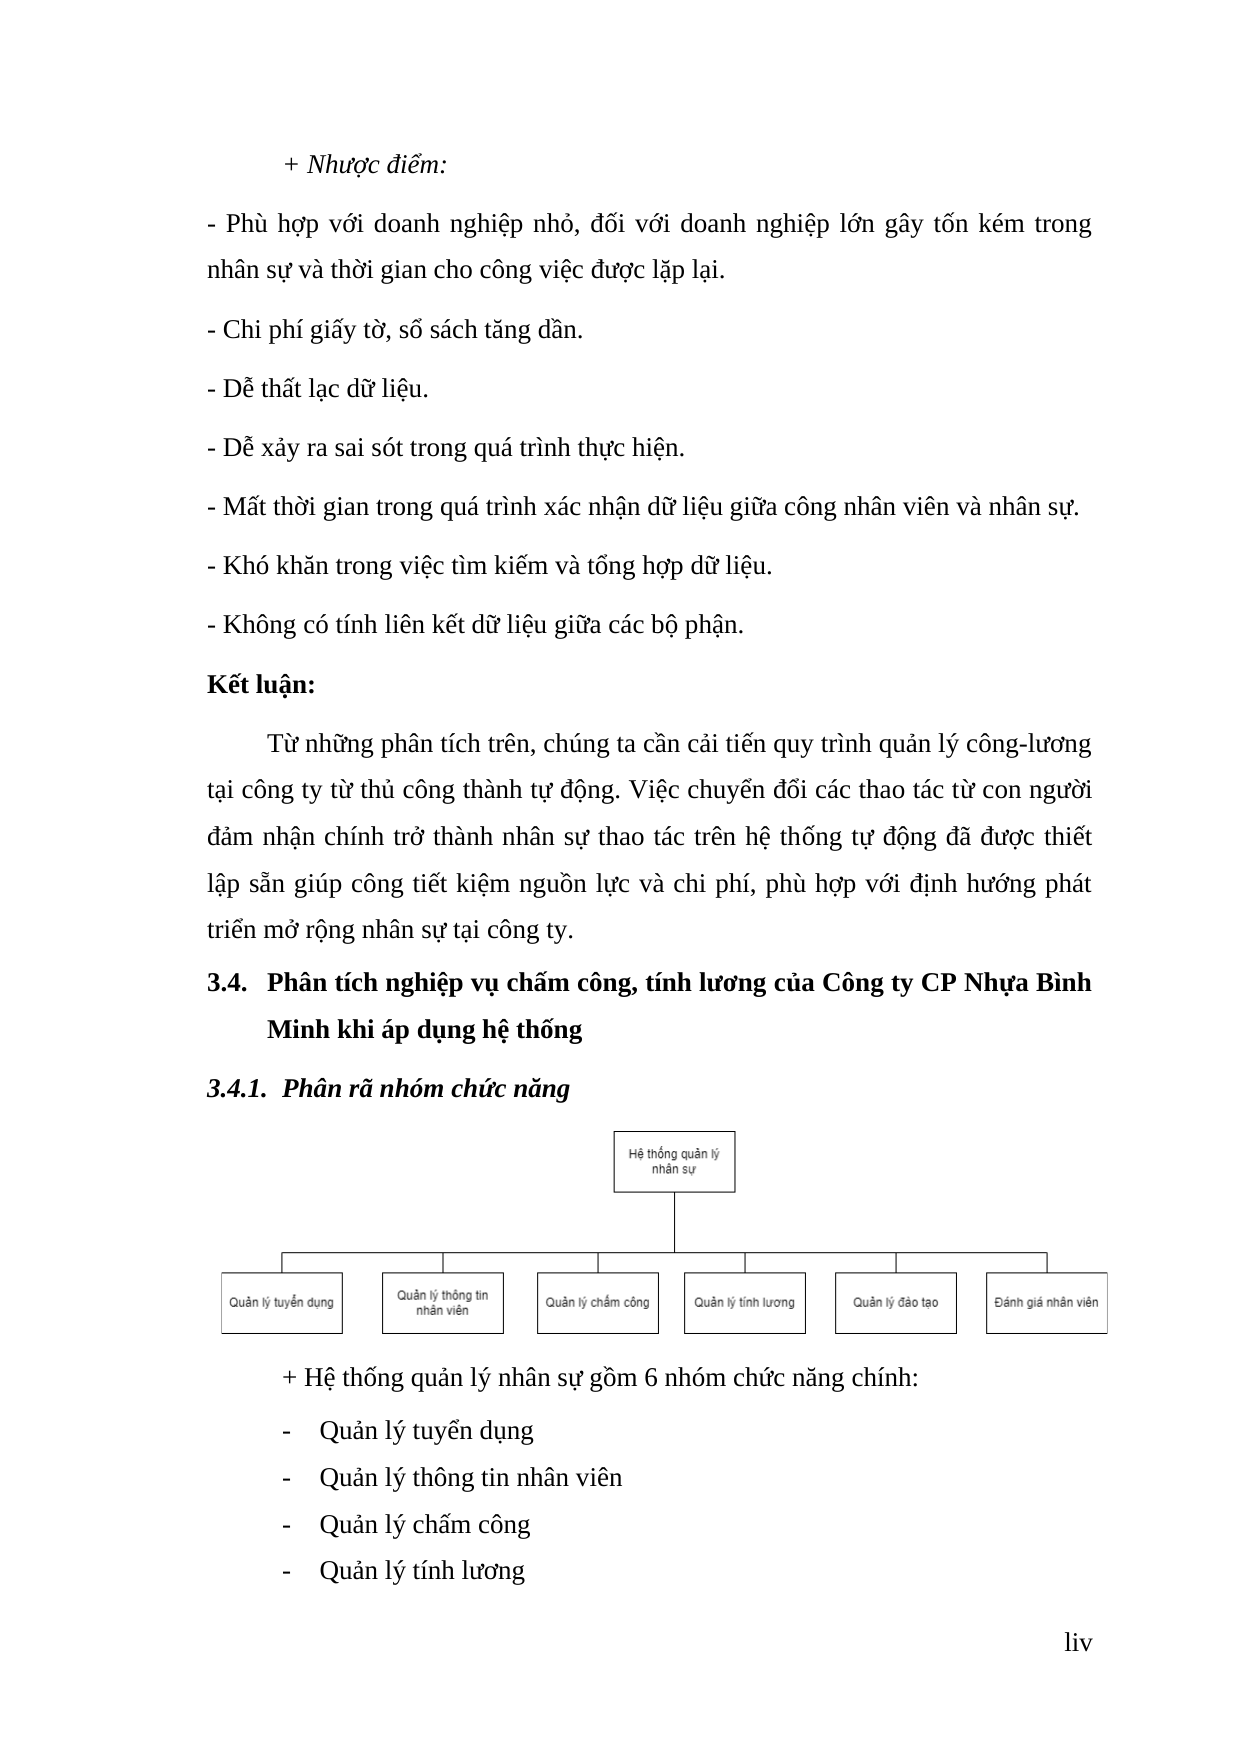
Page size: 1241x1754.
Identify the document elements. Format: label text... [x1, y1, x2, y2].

text + Hệ thống quản lý nhân sự gồm 6 nhóm chức năng chính: [207, 1361, 1092, 1393]
text - Khó khăn trong việc tìm kiếm và tổng hợp dữ liệu. [207, 549, 1092, 581]
text - Chi phí giấy tờ, sổ sách tăng dần. [207, 313, 1092, 344]
text - Không có tính liên kết dữ liệu giữa các bộ phận. [207, 608, 1092, 640]
text + Nhược điểm: [207, 148, 1092, 179]
text - Mất thời gian trong quá trình xác nhận dữ liệu giữa công nhân viên và nhân sự. [207, 490, 1092, 521]
text - Phù hợp với doanh nghiệp nhỏ, đối với doanh nghiệp lớn gây tốn kém trong nhân sự và thời gian cho công việc được lặp lại. [207, 207, 1092, 285]
list Quản lý tuyển dụng [282, 1414, 1092, 1446]
subtitle Phân tích nghiệp vụ chấm công, tính lương của Công ty CP Nhựa Bình Minh khi áp dụng hệ thống [207, 966, 1092, 1044]
text - Dễ xảy ra sai sót trong quá trình thực hiện. [207, 431, 1092, 462]
text - Dễ thất lạc dữ liệu. [207, 372, 1092, 403]
text Từ những phân tích trên, chúng ta cần cải tiến quy trình quản lý công-lương tại công ty từ thủ công thành tự động. Việc chuyển đổi các thao tác từ con người đảm nhận chính trở thành nhân sự thao tác trên hệ thống tự động đã được thiết lập sẵn giúp công tiết kiệm nguồn lực và chi phí, phù hợp với định hướng phát triển mở rộng nhân sự tại công ty. [207, 727, 1092, 945]
subtitle Phân rã nhóm chức năng [207, 1072, 1092, 1103]
list Quản lý chấm công [282, 1508, 1092, 1539]
text Kết luận: [207, 668, 1092, 699]
list Quản lý thông tin nhân viên [282, 1461, 1092, 1492]
picture [221, 1131, 1108, 1334]
list Quản lý tính lương [282, 1554, 1092, 1586]
